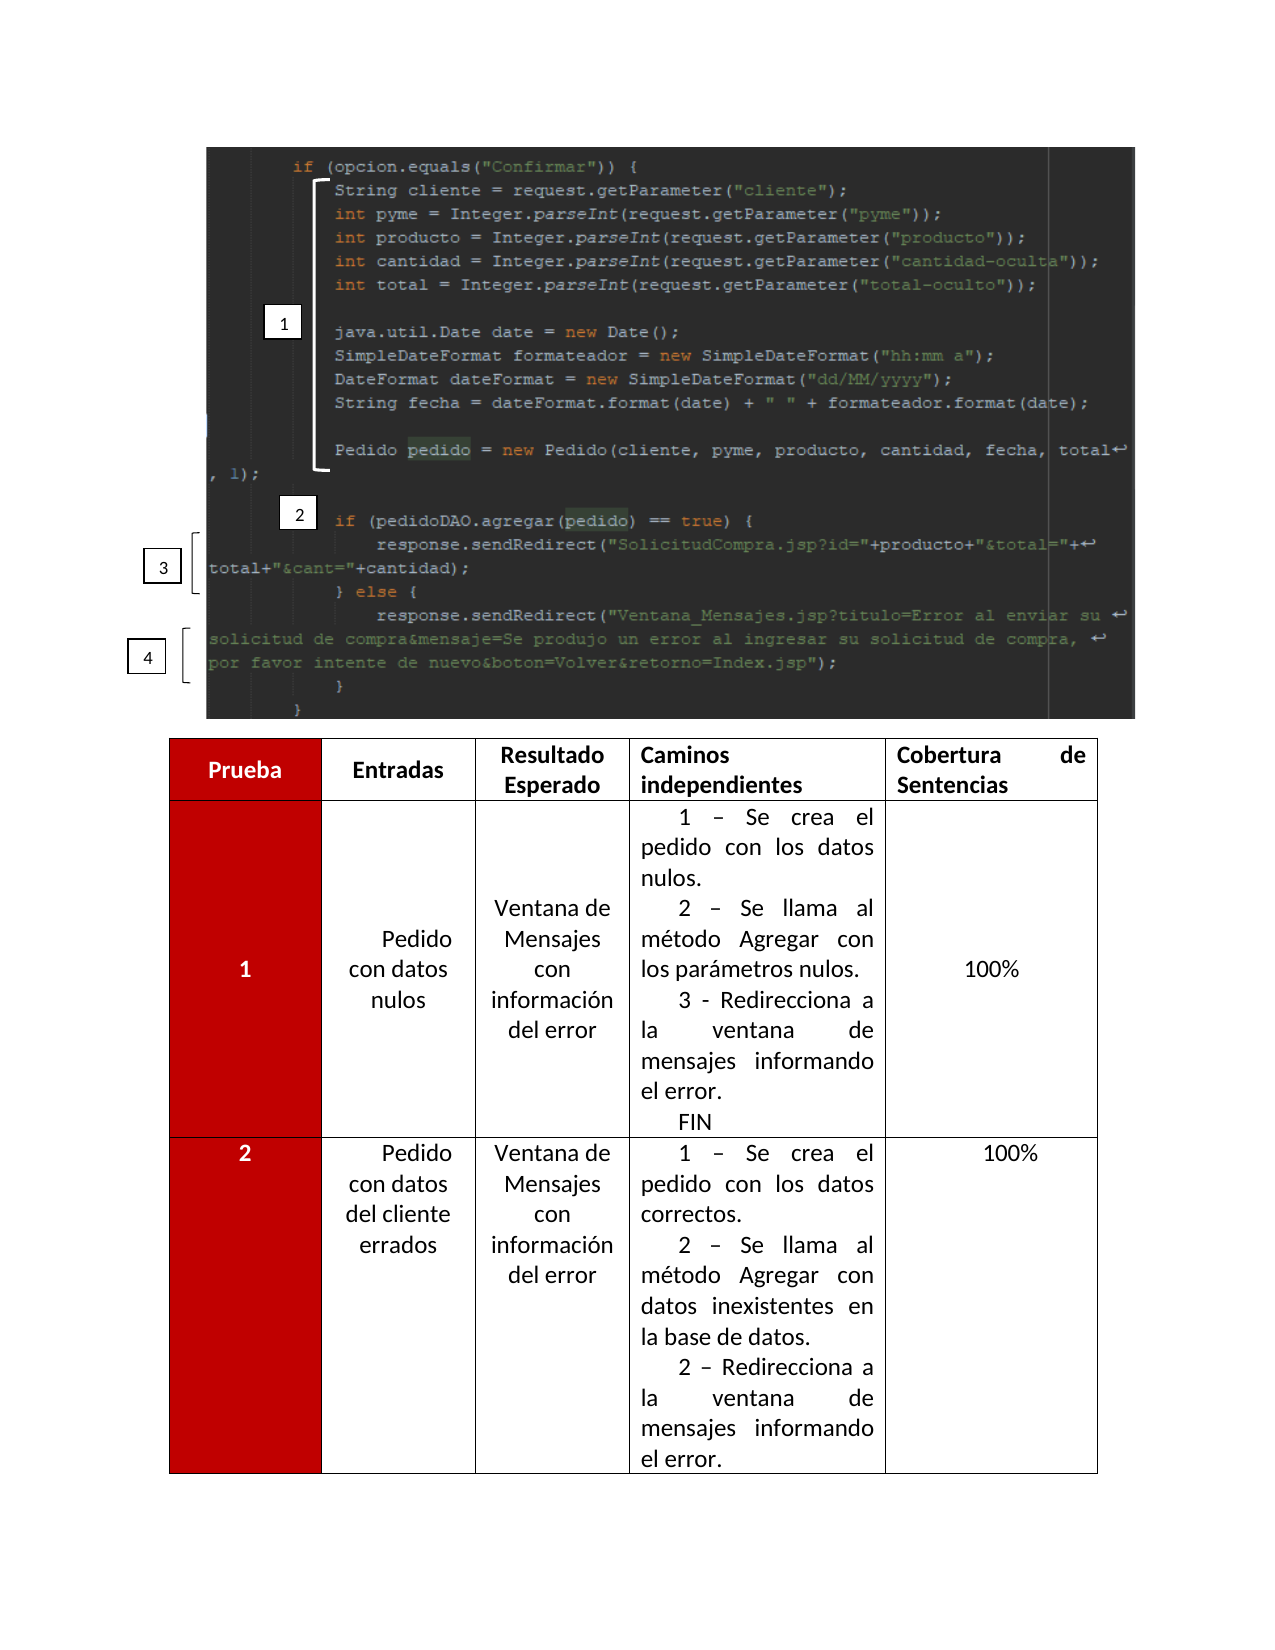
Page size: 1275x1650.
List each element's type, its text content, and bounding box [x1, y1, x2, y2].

table_header Entradas [322, 739, 475, 800]
table_header Resultado Esperado [476, 739, 629, 800]
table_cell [630, 1138, 885, 1473]
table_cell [476, 1138, 629, 1473]
table_cell 100% [886, 801, 1097, 1137]
table_header Caminos independientes [630, 739, 885, 800]
table_header Prueba [170, 739, 321, 800]
table_cell 1 – Se crea el pedido con los datos nulos. 2 – Se llama al método Agregar con los parámetros nulos. 3 - Redirecciona a la ventana de mensajes informando el error. FIN [630, 801, 885, 1137]
table_cell Ventana de Mensajes con información del error [476, 801, 629, 1137]
table_cell 1 [170, 801, 321, 1137]
table_cell 2 [170, 1138, 321, 1473]
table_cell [322, 1138, 475, 1473]
picture [206, 147, 1136, 719]
table_cell Pedido con datos nulos [322, 801, 475, 1137]
table_header Cobertura de Sentencias [886, 739, 1097, 800]
table_cell 100% [886, 1138, 1097, 1473]
